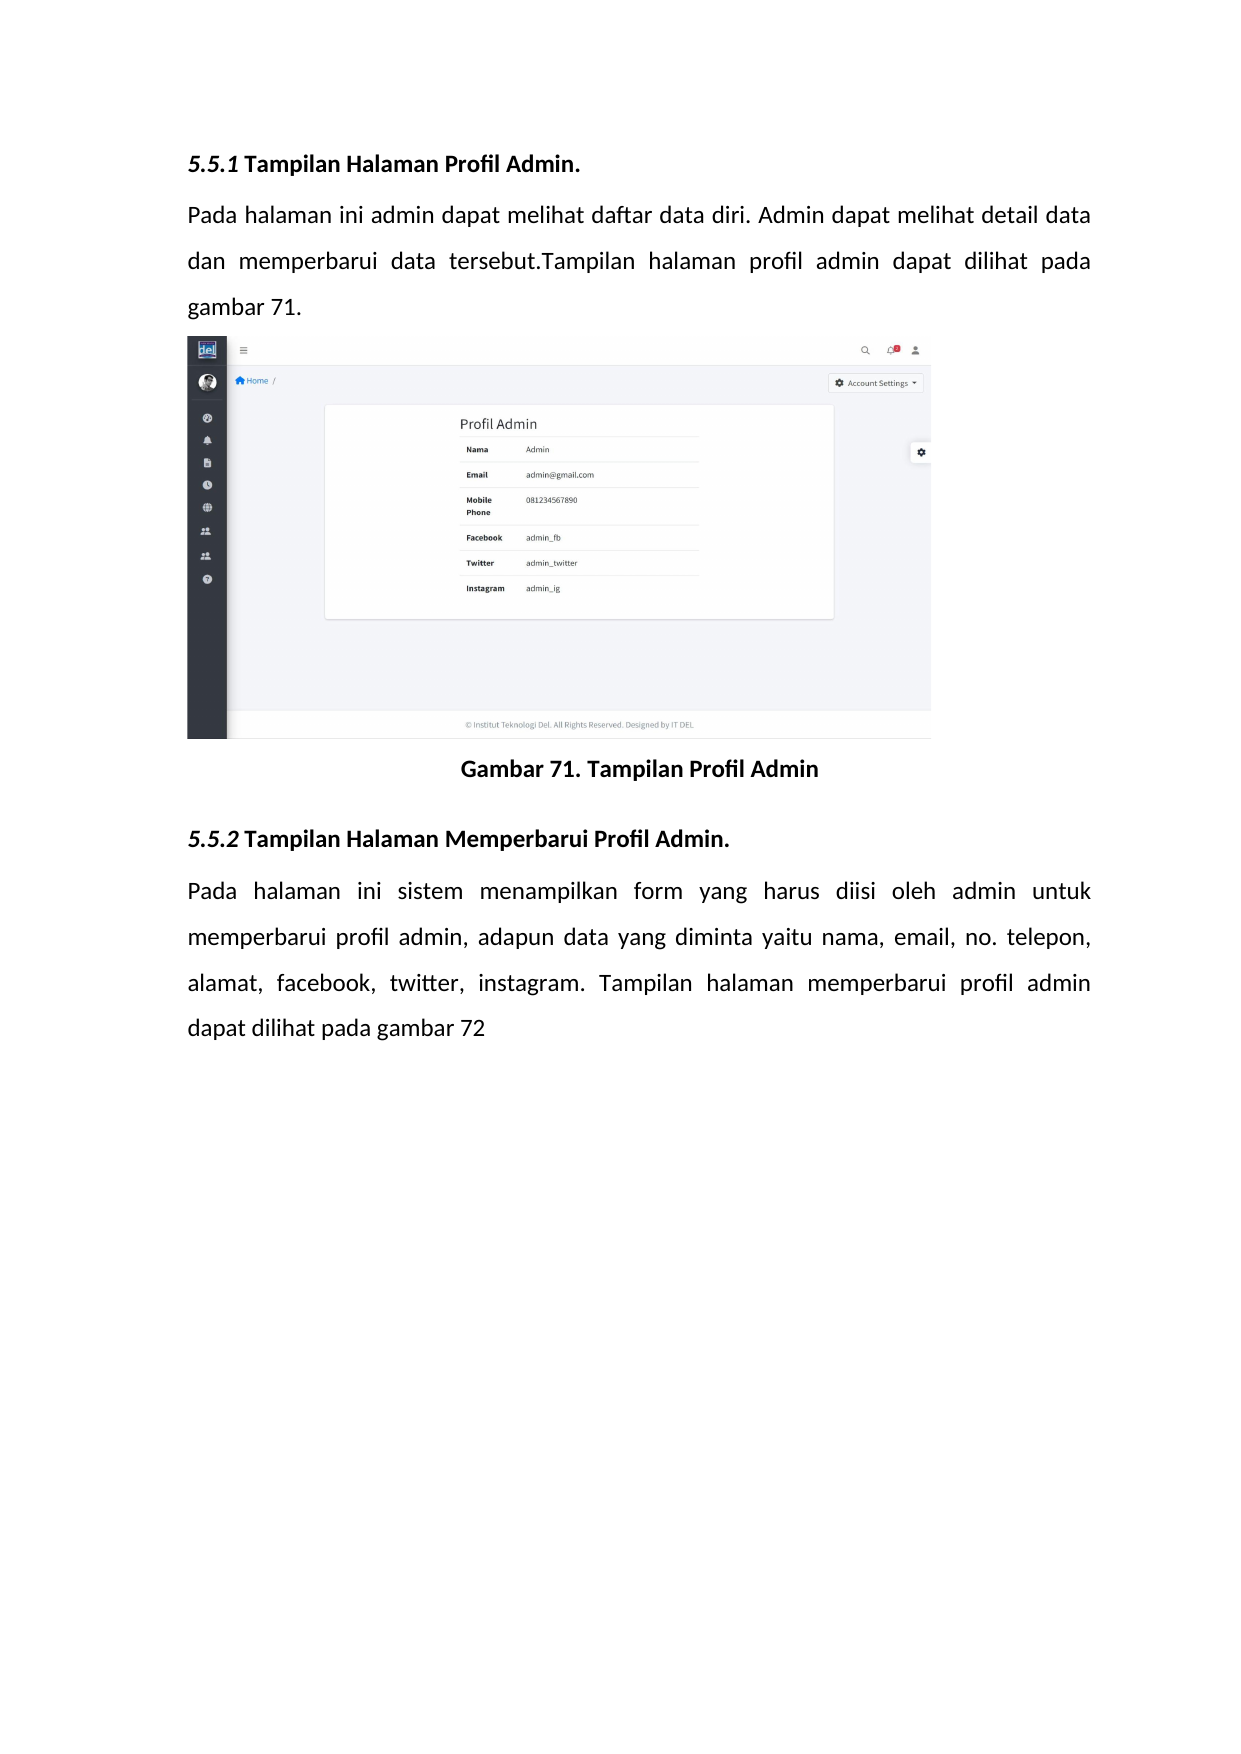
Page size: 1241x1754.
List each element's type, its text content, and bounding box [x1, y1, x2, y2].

subtitle 5.5.2 Tampilan Halaman Memperbarui Profil Admin. [187, 823, 1092, 854]
subtitle 5.5.1 Tampilan Halaman Profil Admin. [187, 148, 1092, 178]
picture [187, 336, 932, 739]
text Pada halaman ini admin dapat melihat daftar data diri. Admin dapat melihat detail data dan memperbarui data tersebut.Tampilan halaman profil admin dapat dilihat pada gambar 71. [187, 200, 1092, 322]
text Pada halaman ini sistem menampilkan form yang harus diisi oleh admin untuk memperbarui profil admin, adapun data yang diminta yaitu nama, email, no. telepon, alamat, facebook, twitter, instagram. Tampilan halaman memperbarui profil admin dapat dilihat pada gambar 72 [187, 875, 1092, 1043]
text Gambar 71. Tampilan Profil Admin [187, 753, 1092, 783]
